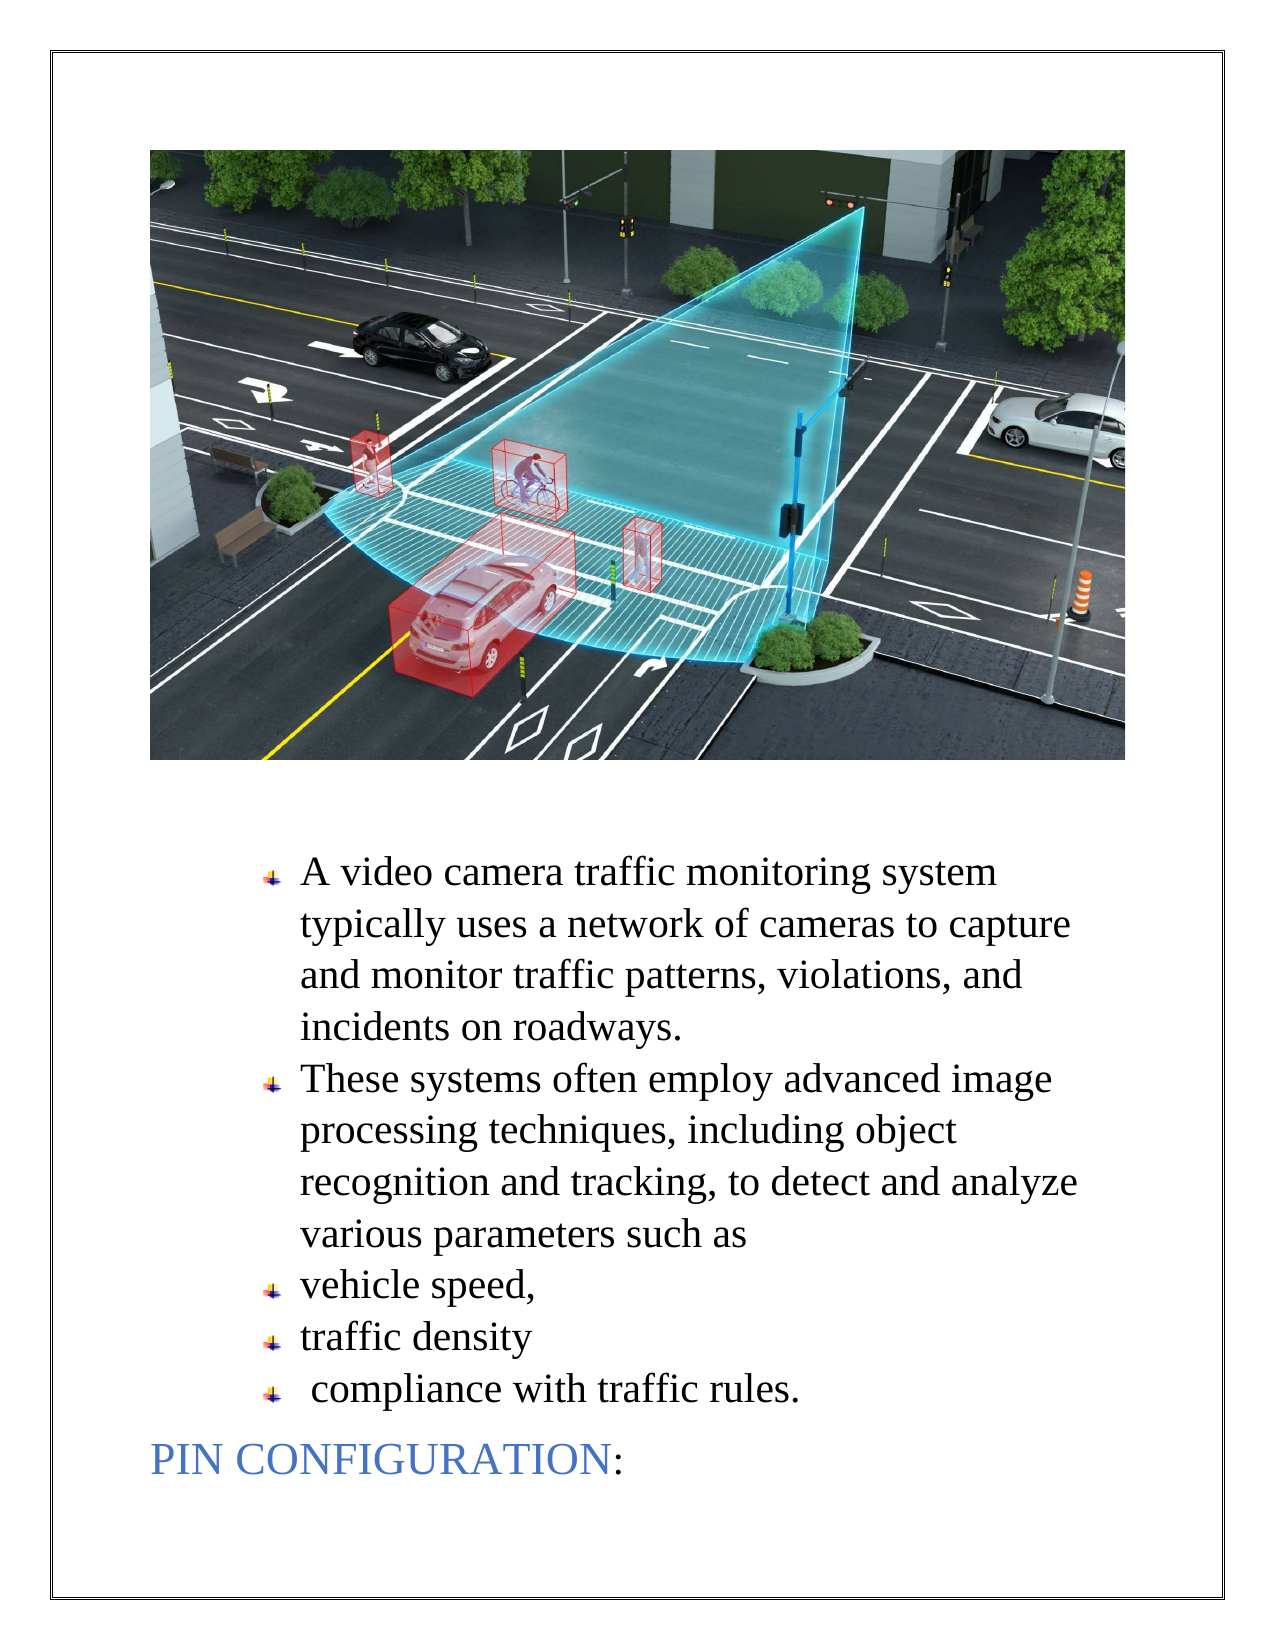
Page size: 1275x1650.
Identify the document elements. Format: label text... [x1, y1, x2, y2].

text PIN CONFIGURATION: [150, 1432, 1125, 1484]
picture [263, 1282, 281, 1299]
list A video camera traffic monitoring system typically uses a network of cameras to capture and monitor traffic patterns, violations, and incidents on roadways. [262, 847, 1125, 1049]
list vehicle speed, [262, 1260, 1125, 1308]
picture [263, 1385, 281, 1403]
picture [263, 869, 281, 886]
list These systems often employ advanced image processing techniques, including object recognition and tracking, to detect and analyze various parameters such as [262, 1053, 1125, 1256]
list compliance with traffic rules. [262, 1363, 1125, 1411]
picture [263, 1334, 281, 1351]
list traffic density [262, 1312, 1125, 1359]
picture [263, 1075, 281, 1093]
picture [150, 150, 1125, 760]
